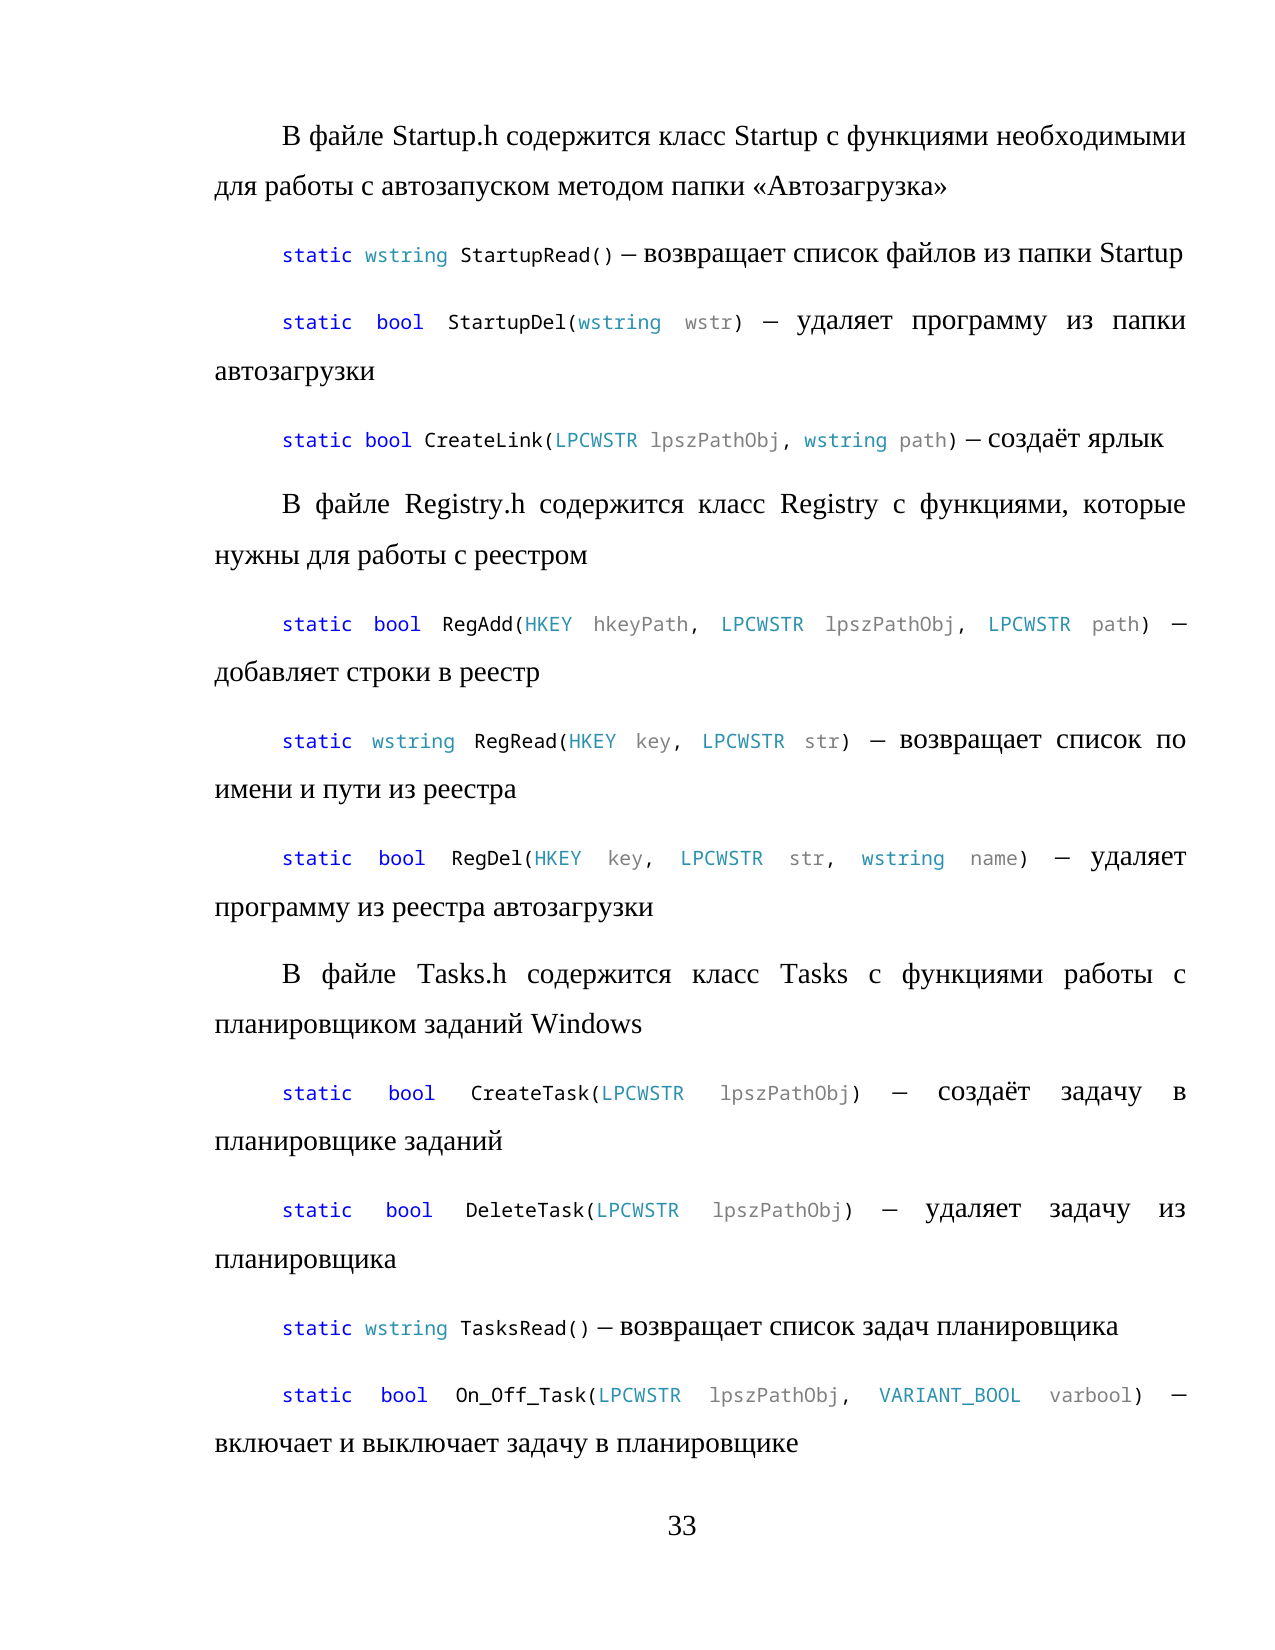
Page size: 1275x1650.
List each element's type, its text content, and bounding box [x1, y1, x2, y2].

text static bool DeleteTask(LPCWSTR lpszPathObj) – удаляет задачу из планировщика [214, 1190, 1186, 1274]
text static bool RegDel(HKEY key, LPCWSTR str, wstring name) – удаляет программу из реестра автозагрузки [214, 838, 1186, 922]
text В файле Startup.h содержится класс Startup c функциями необходимыми для работы с автозапуском методом папки «Автозагрузка» [214, 118, 1186, 202]
text В файле Registry.h содержится класс Registry с функциями, которые нужны для работы с реестром [214, 487, 1186, 571]
text static bool CreateTask(LPCWSTR lpszPathObj) – создаёт задачу в планировщике заданий [214, 1073, 1186, 1157]
text static bool StartupDel(wstring wstr) – удаляет программу из папки автозагрузки [214, 302, 1186, 386]
text static wstring TasksRead() – возвращает список задач планировщика [214, 1308, 1186, 1341]
text static bool RegAdd(HKEY hkeyPath, LPCWSTR lpszPathObj, LPCWSTR path) – добавляет строки в реестр [214, 604, 1186, 688]
text static bool CreateLink(LPCWSTR lpszPathObj, wstring path) – создаёт ярлык [214, 420, 1186, 453]
text static bool On_Off_Task(LPCWSTR lpszPathObj, VARIANT_BOOL varbool) – включает и выключает задачу в планировщике [214, 1375, 1186, 1458]
text static wstring RegRead(HKEY key, LPCWSTR str) – возвращает список по имени и пути из реестра [214, 721, 1186, 805]
text В файле Tasks.h содержится класс Tasks с функциями работы с планировщиком заданий Windows [214, 956, 1186, 1040]
text static wstring StartupRead() – возвращает список файлов из папки Startup [214, 235, 1186, 269]
